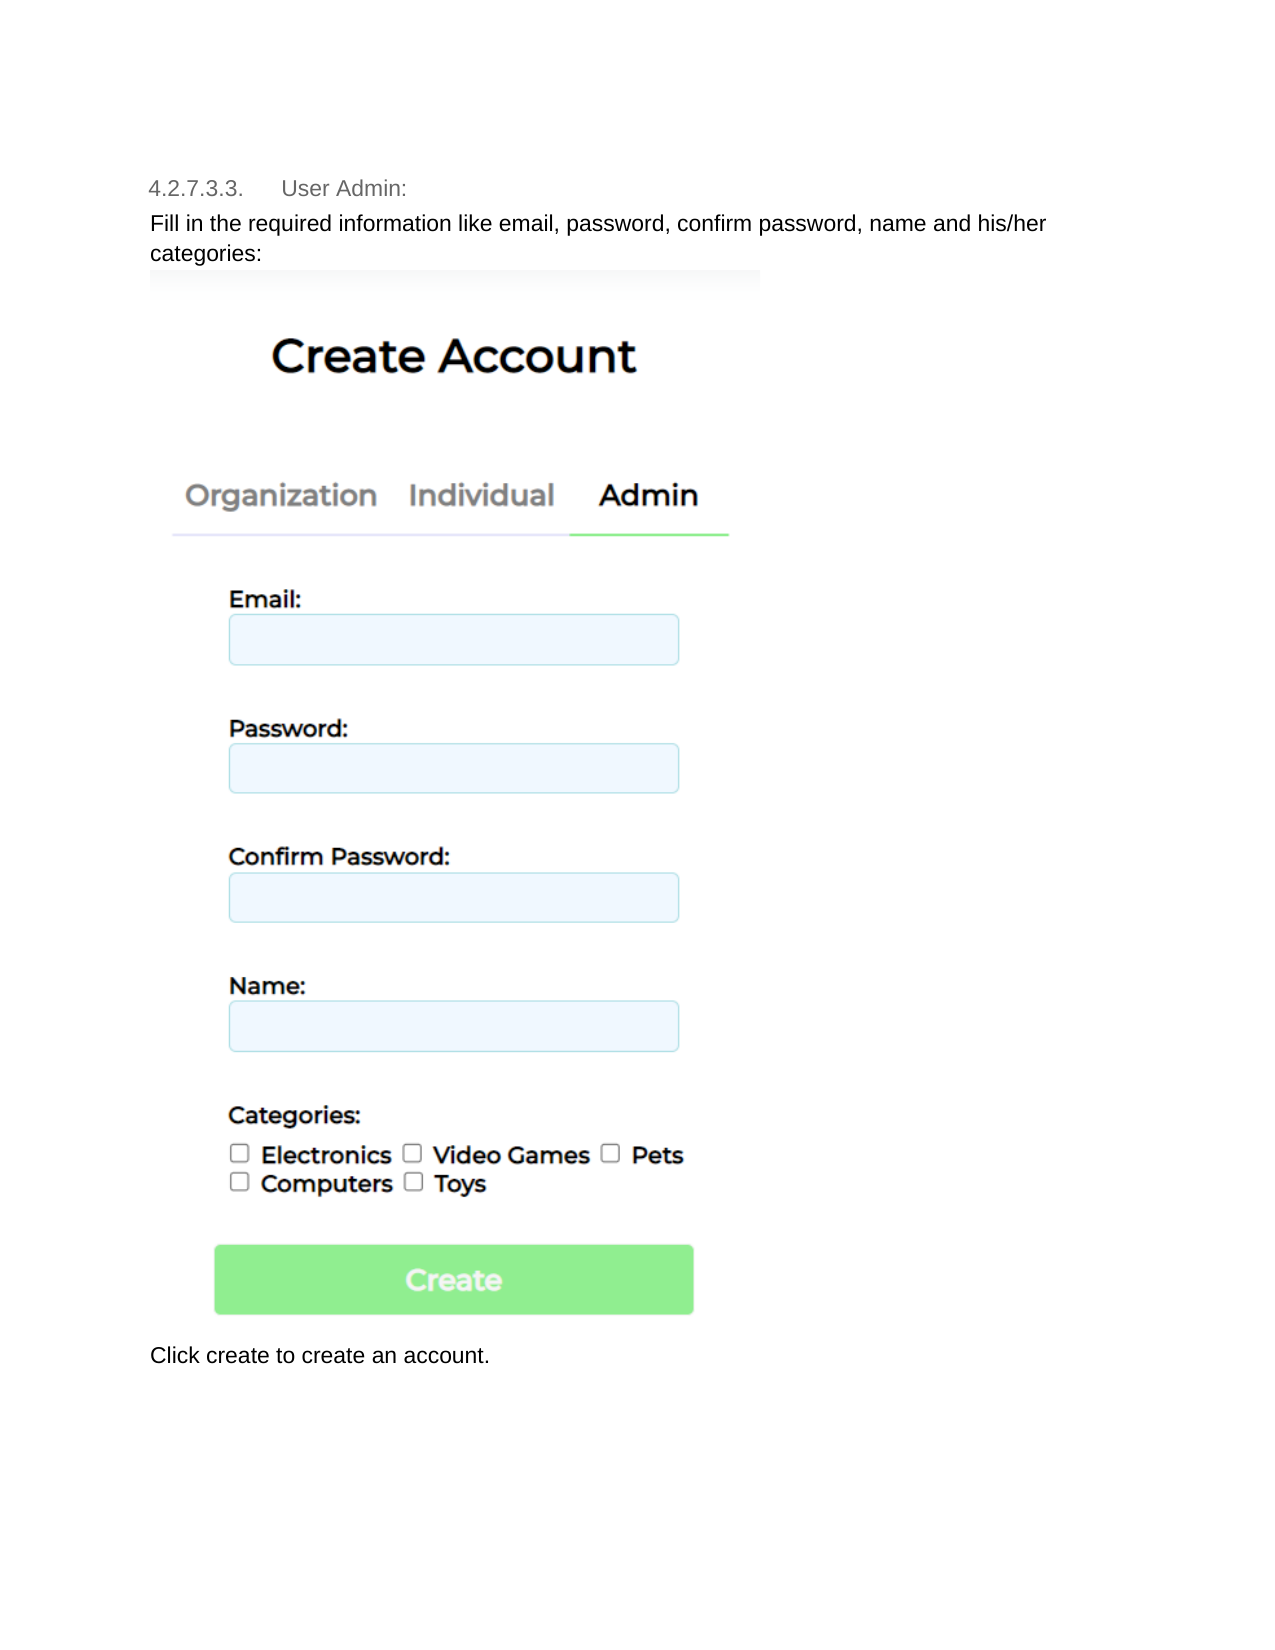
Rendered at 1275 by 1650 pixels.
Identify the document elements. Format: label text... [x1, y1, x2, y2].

text Click create to create an account. [150, 1342, 1125, 1368]
text Fill in the required information like email, password, confirm password, name and his/her categories: [150, 210, 1125, 266]
picture [150, 270, 761, 1338]
subtitle User Admin: [244, 175, 1125, 201]
